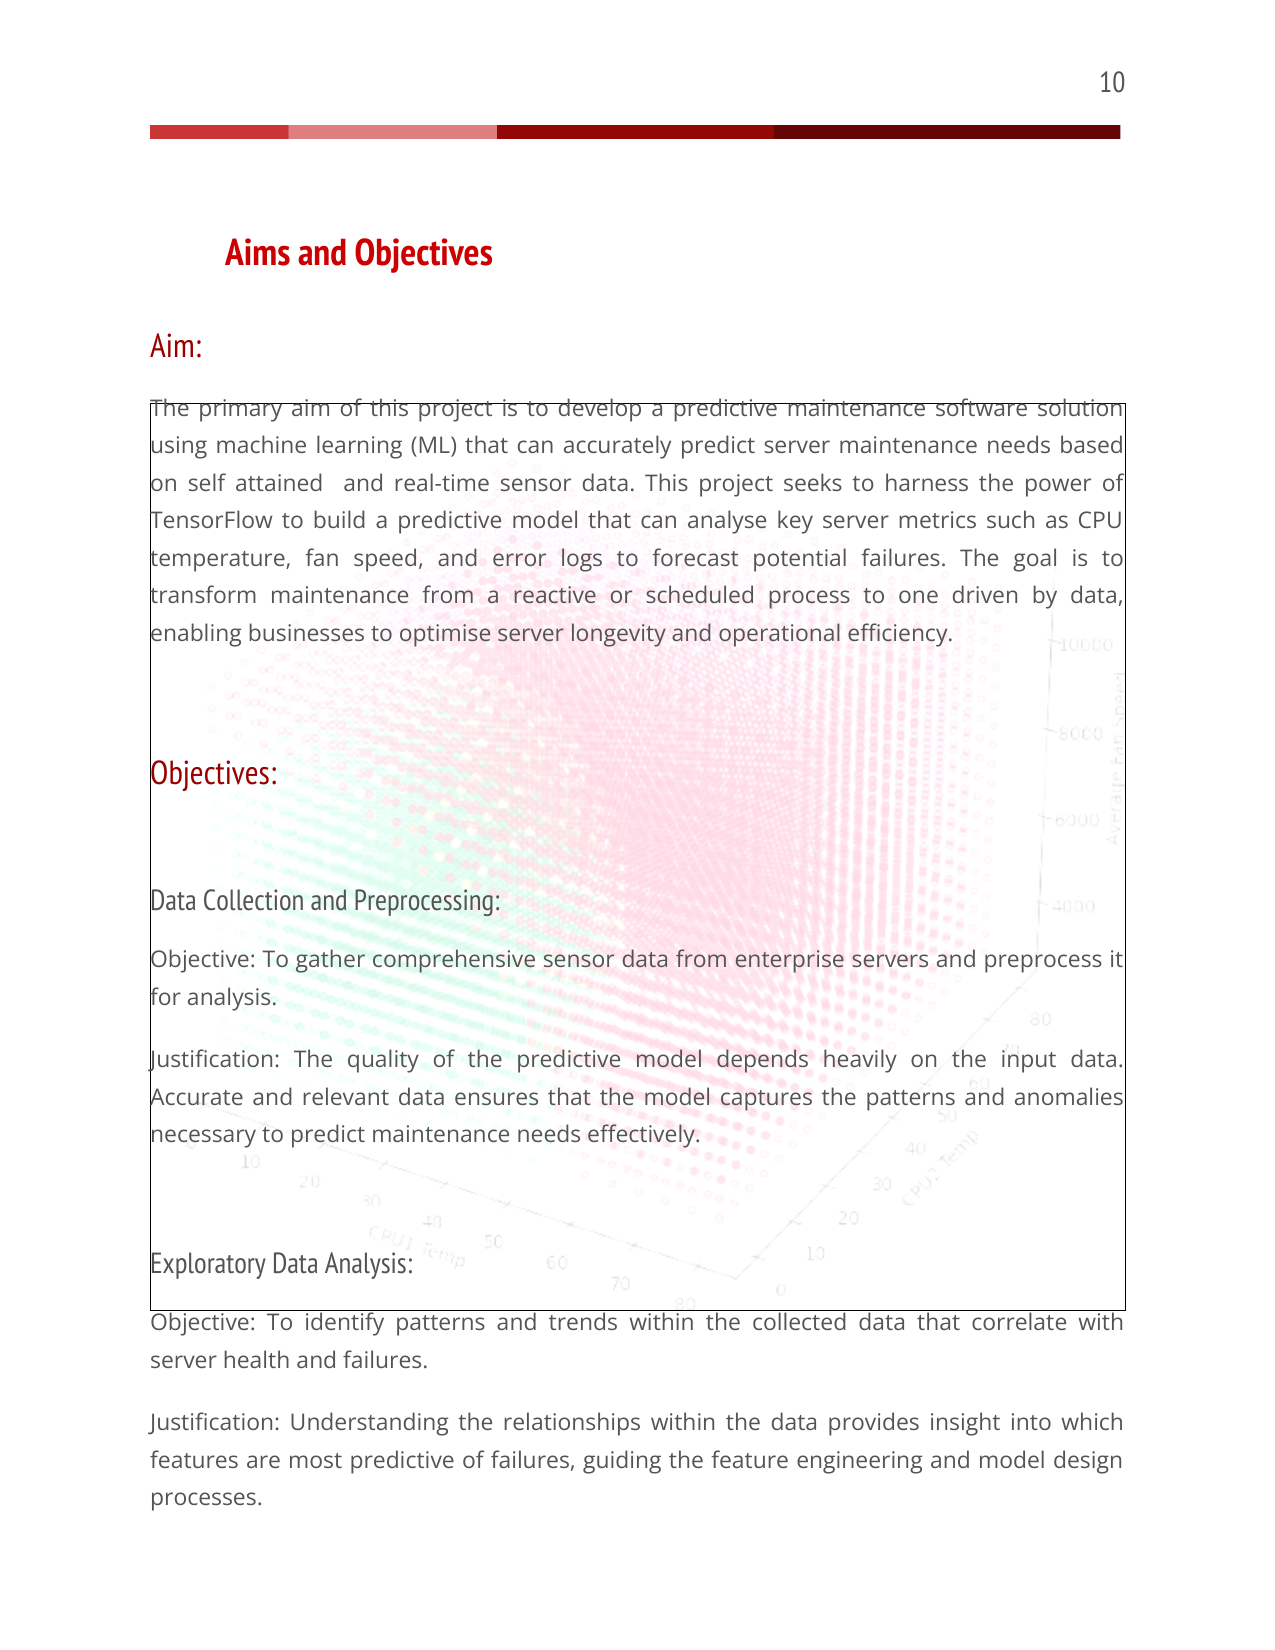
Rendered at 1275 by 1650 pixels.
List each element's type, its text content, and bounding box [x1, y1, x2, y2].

text Objective: To gather comprehensive sensor data from enterprise servers and preprocess it for analysis. [150, 943, 1125, 1012]
subtitle Aim: [150, 324, 1125, 367]
text Justification: Understanding the relationships within the data provides insight into which features are most predictive of failures, guiding the feature engineering and model design processes. [150, 1406, 1125, 1512]
text The primary aim of this project is to develop a predictive maintenance software solution using machine learning (ML) that can accurately predict server maintenance needs based on self attained and real-time sensor data. This project seeks to harness the power of TensorFlow to build a predictive model that can analyse key server metrics such as CPU temperature, fan speed, and error logs to forecast potential failures. The goal is to transform maintenance from a reactive or scheduled process to one driven by data, enabling businesses to optimise server longevity and operational efficiency. [150, 392, 1125, 648]
subtitle Aims and Objectives [225, 227, 1125, 276]
subtitle Exploratory Data Analysis: [150, 1243, 1125, 1281]
picture [150, 125, 1121, 139]
text Objective: To identify patterns and trends within the collected data that correlate with server health and failures. [150, 1306, 1125, 1375]
text Justification: The quality of the predictive model depends heavily on the input data. Accurate and relevant data ensures that the model captures the patterns and anomalies necessary to predict maintenance needs effectively. [150, 1043, 1125, 1150]
subtitle Data Collection and Preprocessing: [150, 881, 1125, 918]
subtitle Objectives: [150, 750, 1125, 793]
